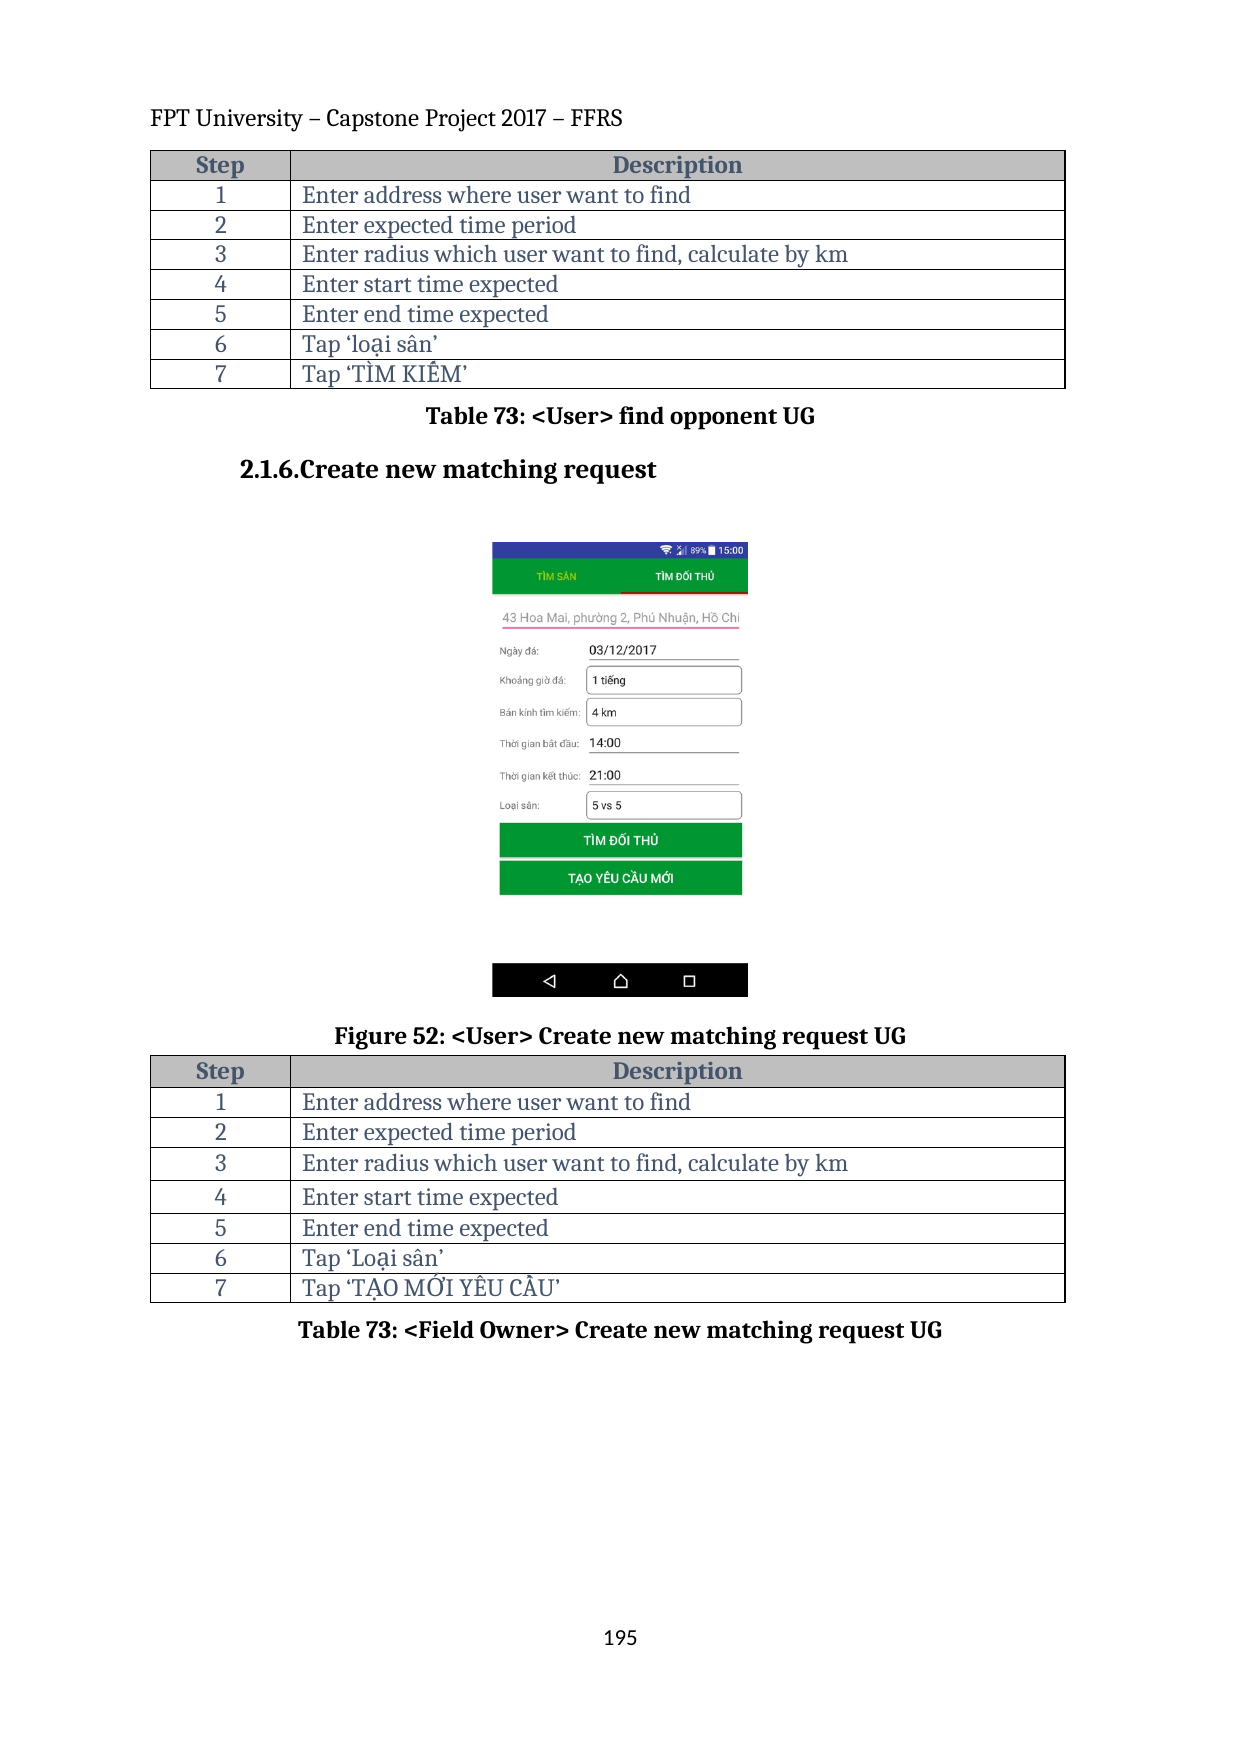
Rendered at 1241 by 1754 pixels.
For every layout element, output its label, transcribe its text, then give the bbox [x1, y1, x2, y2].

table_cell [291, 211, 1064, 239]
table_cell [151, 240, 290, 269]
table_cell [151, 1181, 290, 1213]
picture [492, 542, 748, 997]
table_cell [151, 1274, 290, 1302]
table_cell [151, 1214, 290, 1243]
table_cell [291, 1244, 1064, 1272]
list Table 73: <User> find opponent UG [150, 402, 1090, 431]
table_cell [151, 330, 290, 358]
text Figure 52: <User> Create new matching request UG [150, 1022, 1090, 1051]
subtitle Create new matching request [240, 454, 1090, 485]
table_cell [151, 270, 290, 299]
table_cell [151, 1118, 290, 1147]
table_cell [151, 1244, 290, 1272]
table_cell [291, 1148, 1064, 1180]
list Table 73: <Field Owner> Create new matching request UG [150, 1316, 1090, 1344]
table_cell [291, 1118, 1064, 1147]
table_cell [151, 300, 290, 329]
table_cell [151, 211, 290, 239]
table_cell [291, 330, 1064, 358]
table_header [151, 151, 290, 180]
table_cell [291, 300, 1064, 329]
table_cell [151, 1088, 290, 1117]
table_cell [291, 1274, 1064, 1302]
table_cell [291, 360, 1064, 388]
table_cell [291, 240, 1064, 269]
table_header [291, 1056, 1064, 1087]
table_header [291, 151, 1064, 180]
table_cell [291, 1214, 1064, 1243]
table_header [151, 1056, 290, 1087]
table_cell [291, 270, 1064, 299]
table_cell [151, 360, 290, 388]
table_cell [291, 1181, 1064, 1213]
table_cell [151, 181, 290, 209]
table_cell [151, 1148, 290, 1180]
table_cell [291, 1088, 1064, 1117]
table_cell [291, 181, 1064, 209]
